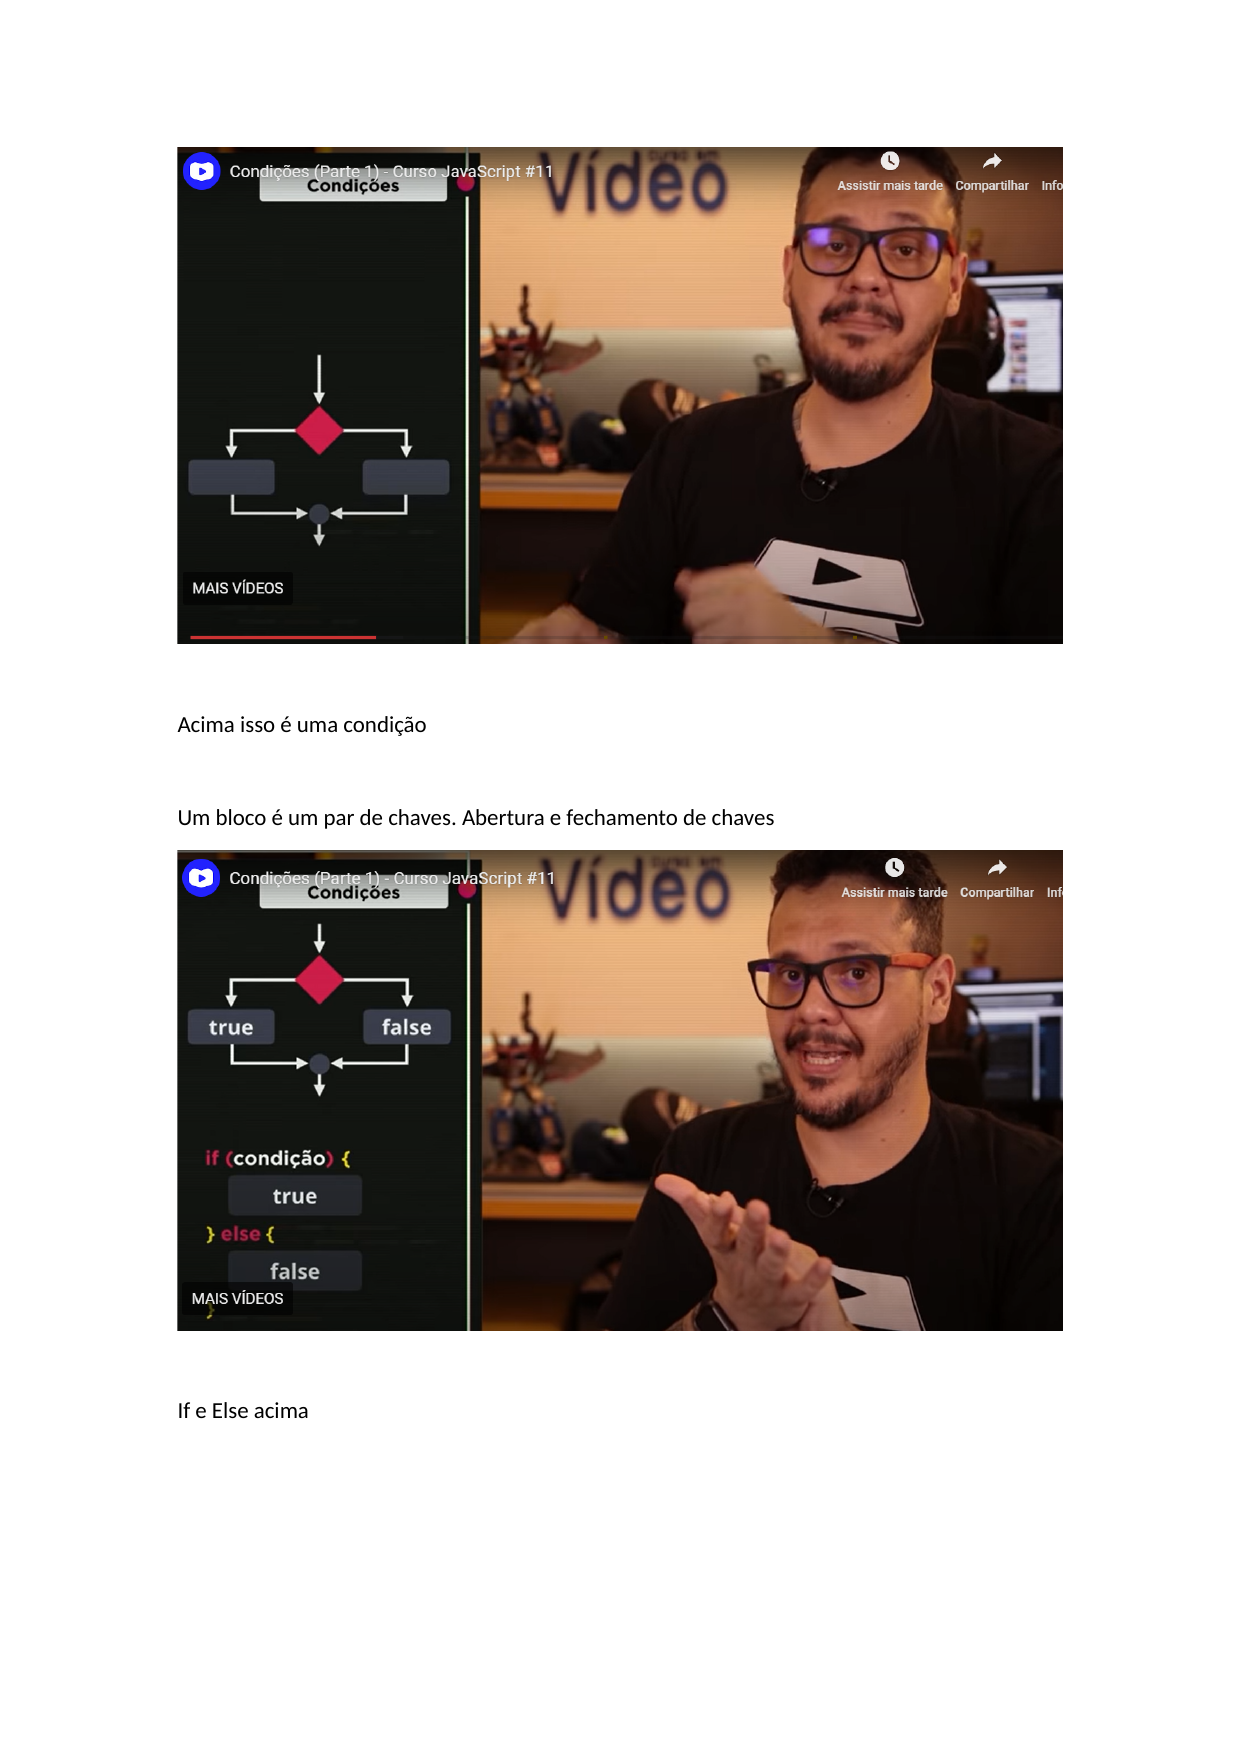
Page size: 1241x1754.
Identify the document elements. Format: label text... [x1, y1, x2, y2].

text Um bloco é um par de chaves. Abertura e fechamento de chaves [177, 803, 1063, 832]
text If e Else acima [177, 1396, 1063, 1424]
text Acima isso é uma condição [177, 710, 1063, 738]
picture [177, 850, 1063, 1331]
picture [177, 147, 1063, 644]
